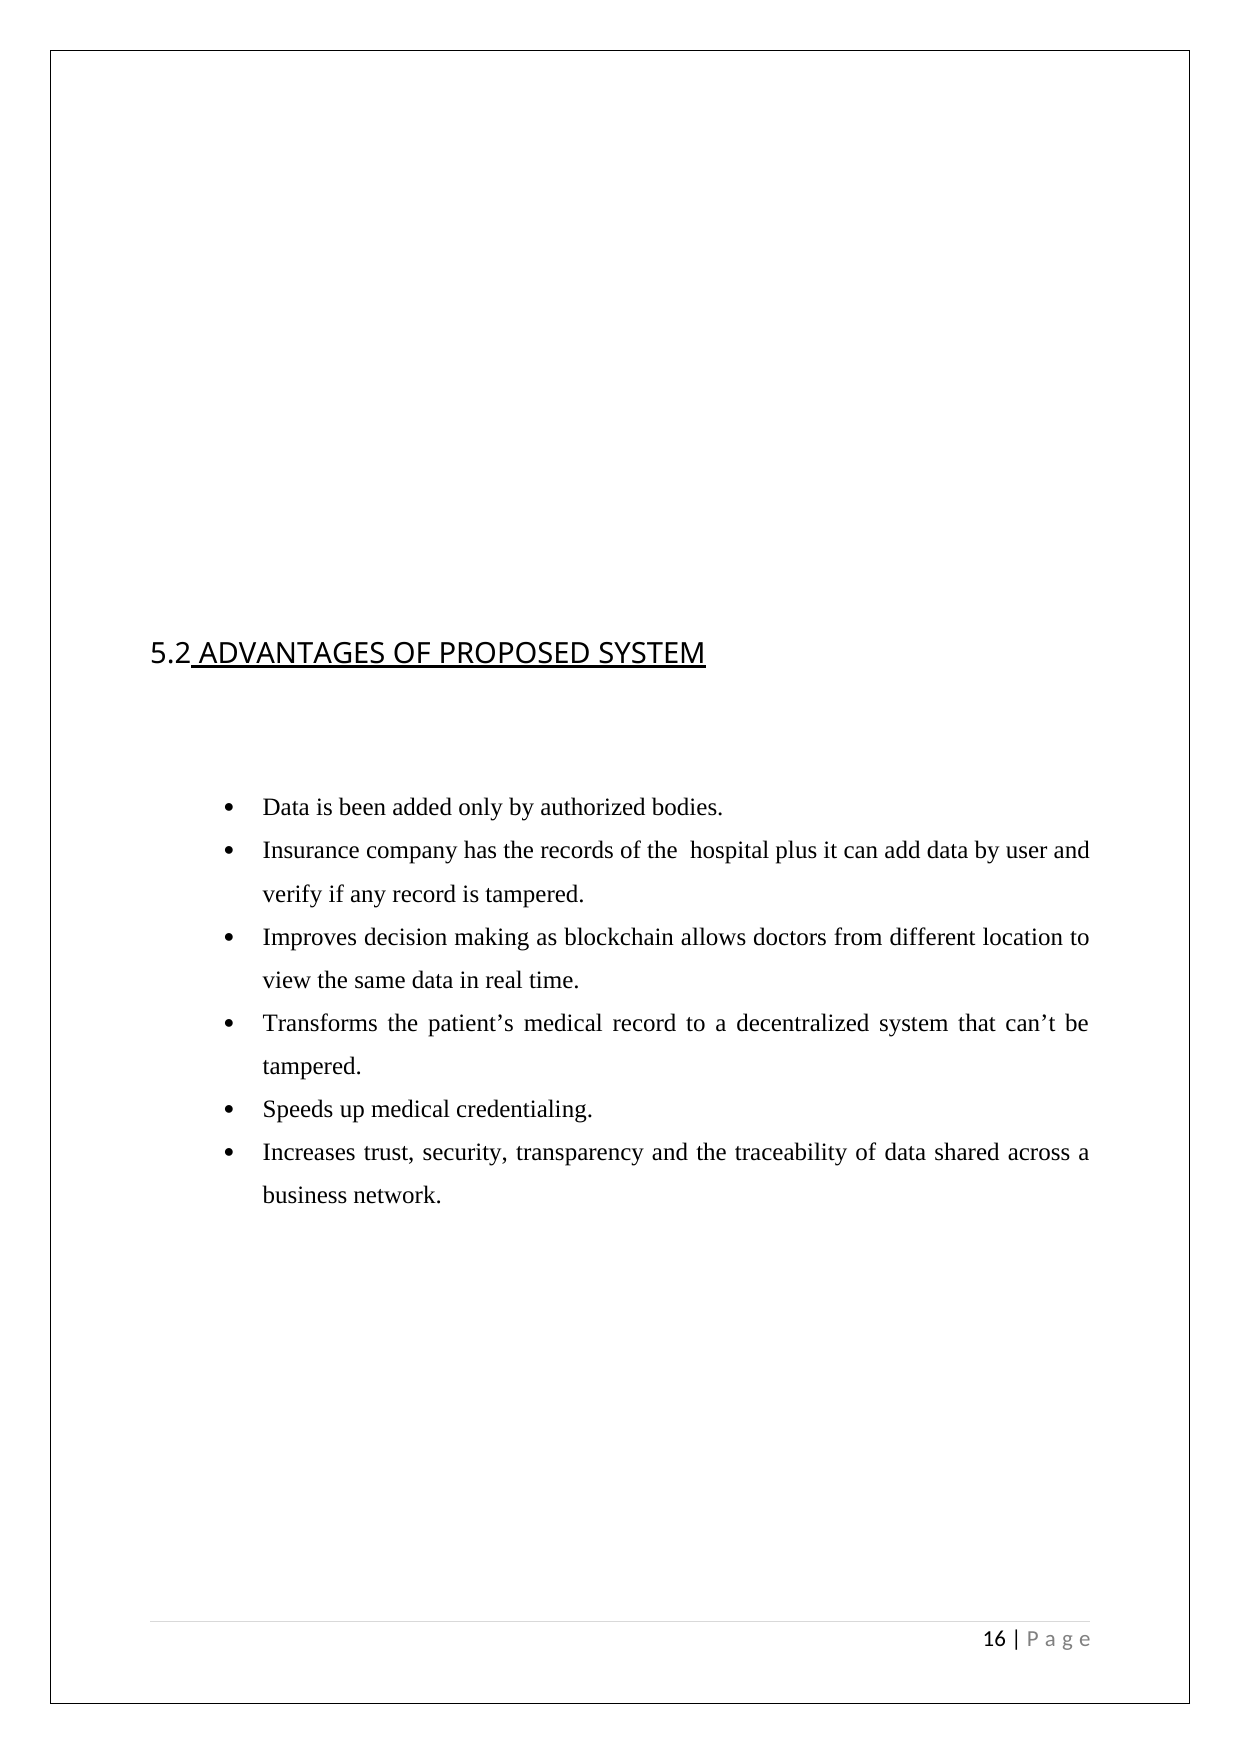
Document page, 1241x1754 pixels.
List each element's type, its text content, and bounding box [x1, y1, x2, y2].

list Transforms the patient’s medical record to a decentralized system that can’t be tampered. [225, 1008, 1090, 1080]
text 5.2 ADVANTAGES OF PROPOSED SYSTEM [150, 632, 1090, 672]
list Speeds up medical credentialing. [225, 1094, 1090, 1123]
list Data is been added only by authorized bodies. [225, 792, 1090, 821]
list Increases trust, security, transparency and the traceability of data shared across a business network. [225, 1137, 1090, 1209]
list Insurance company has the records of the hospital plus it can add data by user and verify if any record is tampered. [225, 836, 1090, 907]
list Improves decision making as blockchain allows doctors from different location to view the same data in real time. [225, 922, 1090, 994]
